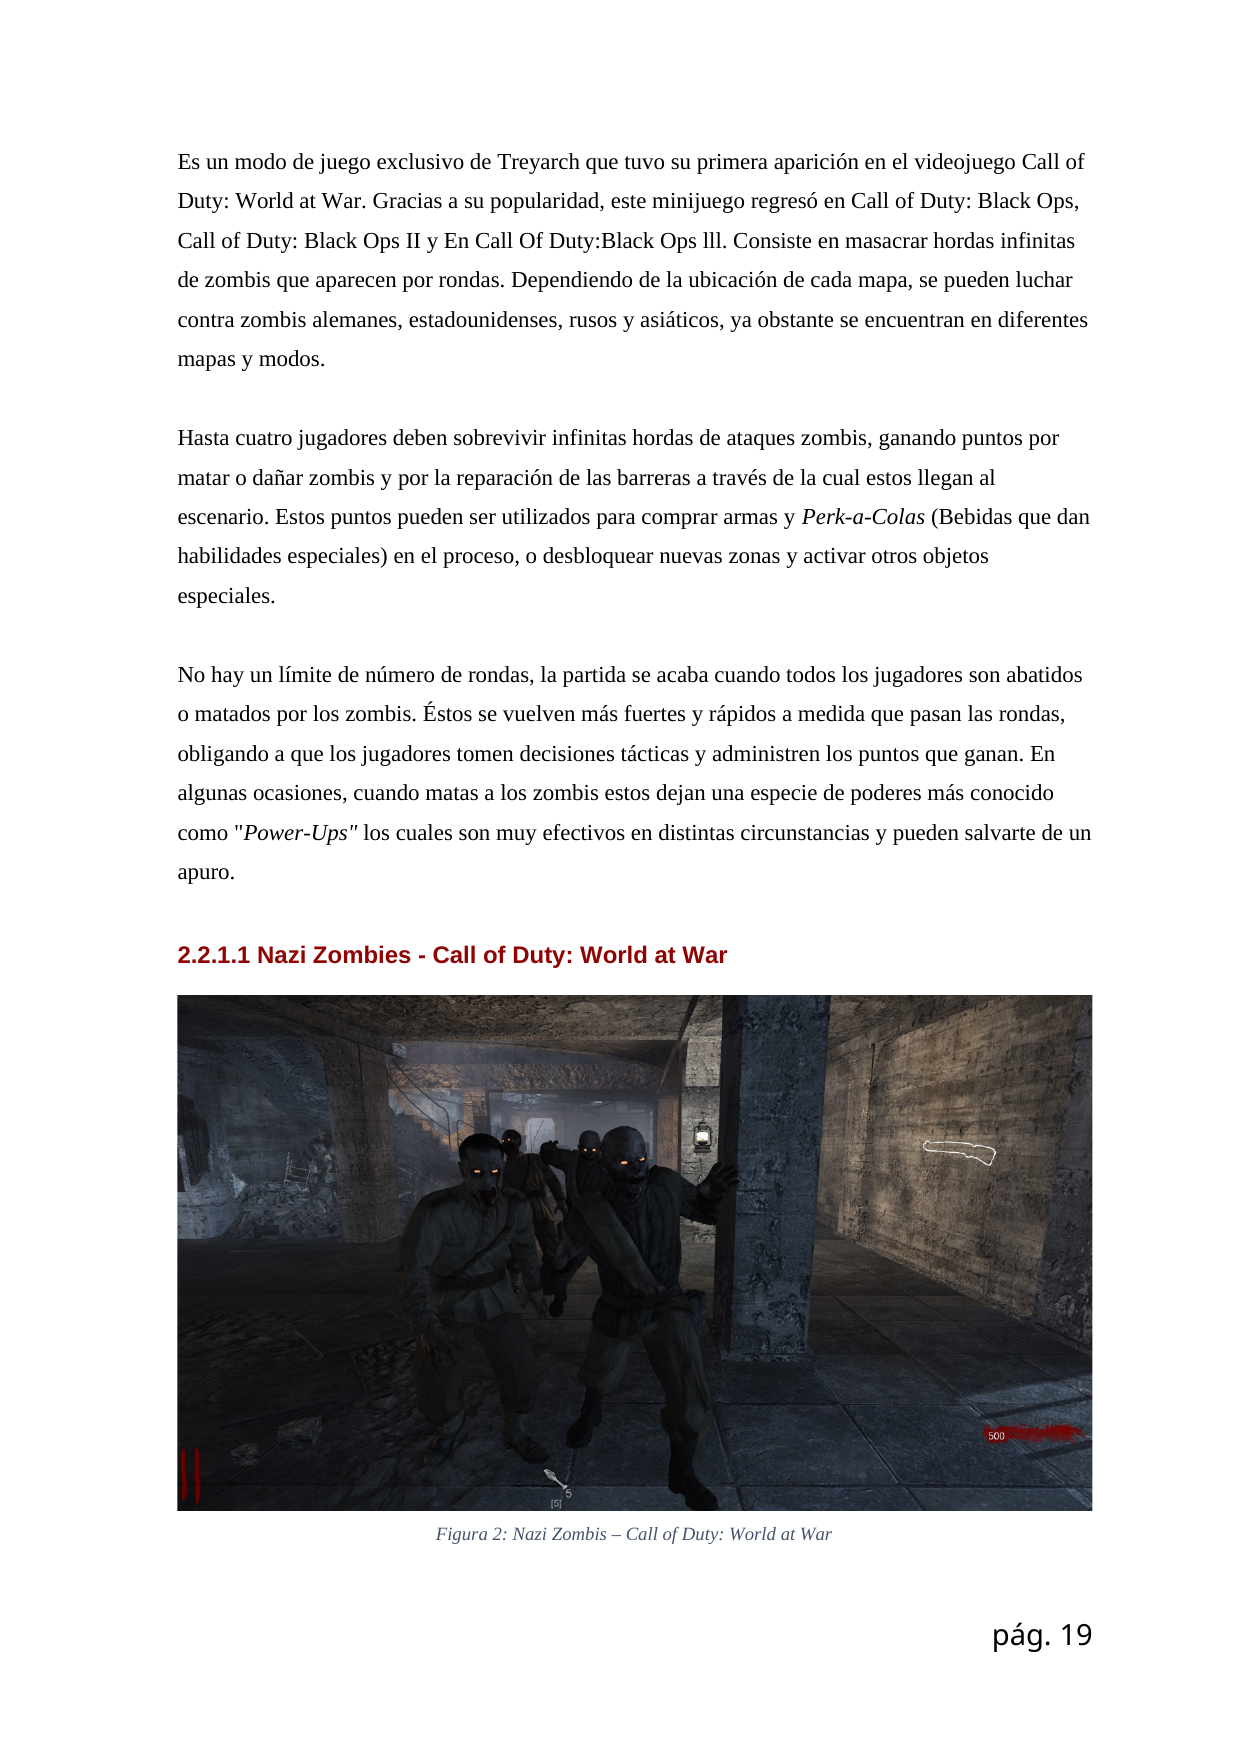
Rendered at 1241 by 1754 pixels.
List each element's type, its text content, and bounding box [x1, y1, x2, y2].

text Es un modo de juego exclusivo de Treyarch que tuvo su primera aparición en el videojuego Call of Duty: World at War. Gracias a su popularidad, este minijuego regresó en Call of Duty: Black Ops, Call of Duty: Black Ops II y En Call Of Duty:Black Ops lll. Consiste en masacrar hordas infinitas de zombis que aparecen por rondas. Dependiendo de la ubicación de cada mapa, se pueden luchar contra zombis alemanes, estadounidenses, rusos y asiáticos, ya obstante se encuentran en diferentes mapas y modos. [177, 148, 1092, 371]
text No hay un límite de número de rondas, la partida se acaba cuando todos los jugadores son abatidos o matados por los zombis. Éstos se vuelven más fuertes y rápidos a medida que pasan las rondas, obligando a que los jugadores tomen decisiones tácticas y administren los puntos que ganan. En algunas ocasiones, cuando matas a los zombis estos dejan una especie de poderes más conocido como "Power-Ups" los cuales son muy efectivos en distintas circunstancias y pueden salvarte de un apuro. [177, 661, 1092, 885]
subtitle 2.2.1.1 Nazi Zombies - Call of Duty: World at War [177, 941, 1092, 969]
picture [177, 995, 1093, 1511]
text Hasta cuatro jugadores deben sobrevivir infinitas hordas de ataques zombis, ganando puntos por matar o dañar zombis y por la reparación de las barreras a través de la cual estos llegan al escenario. Estos puntos pueden ser utilizados para comprar armas y Perk-a-Colas (Bebidas que dan habilidades especiales) en el proceso, o desbloquear nuevas zonas y activar otros objetos especiales. [177, 424, 1092, 608]
